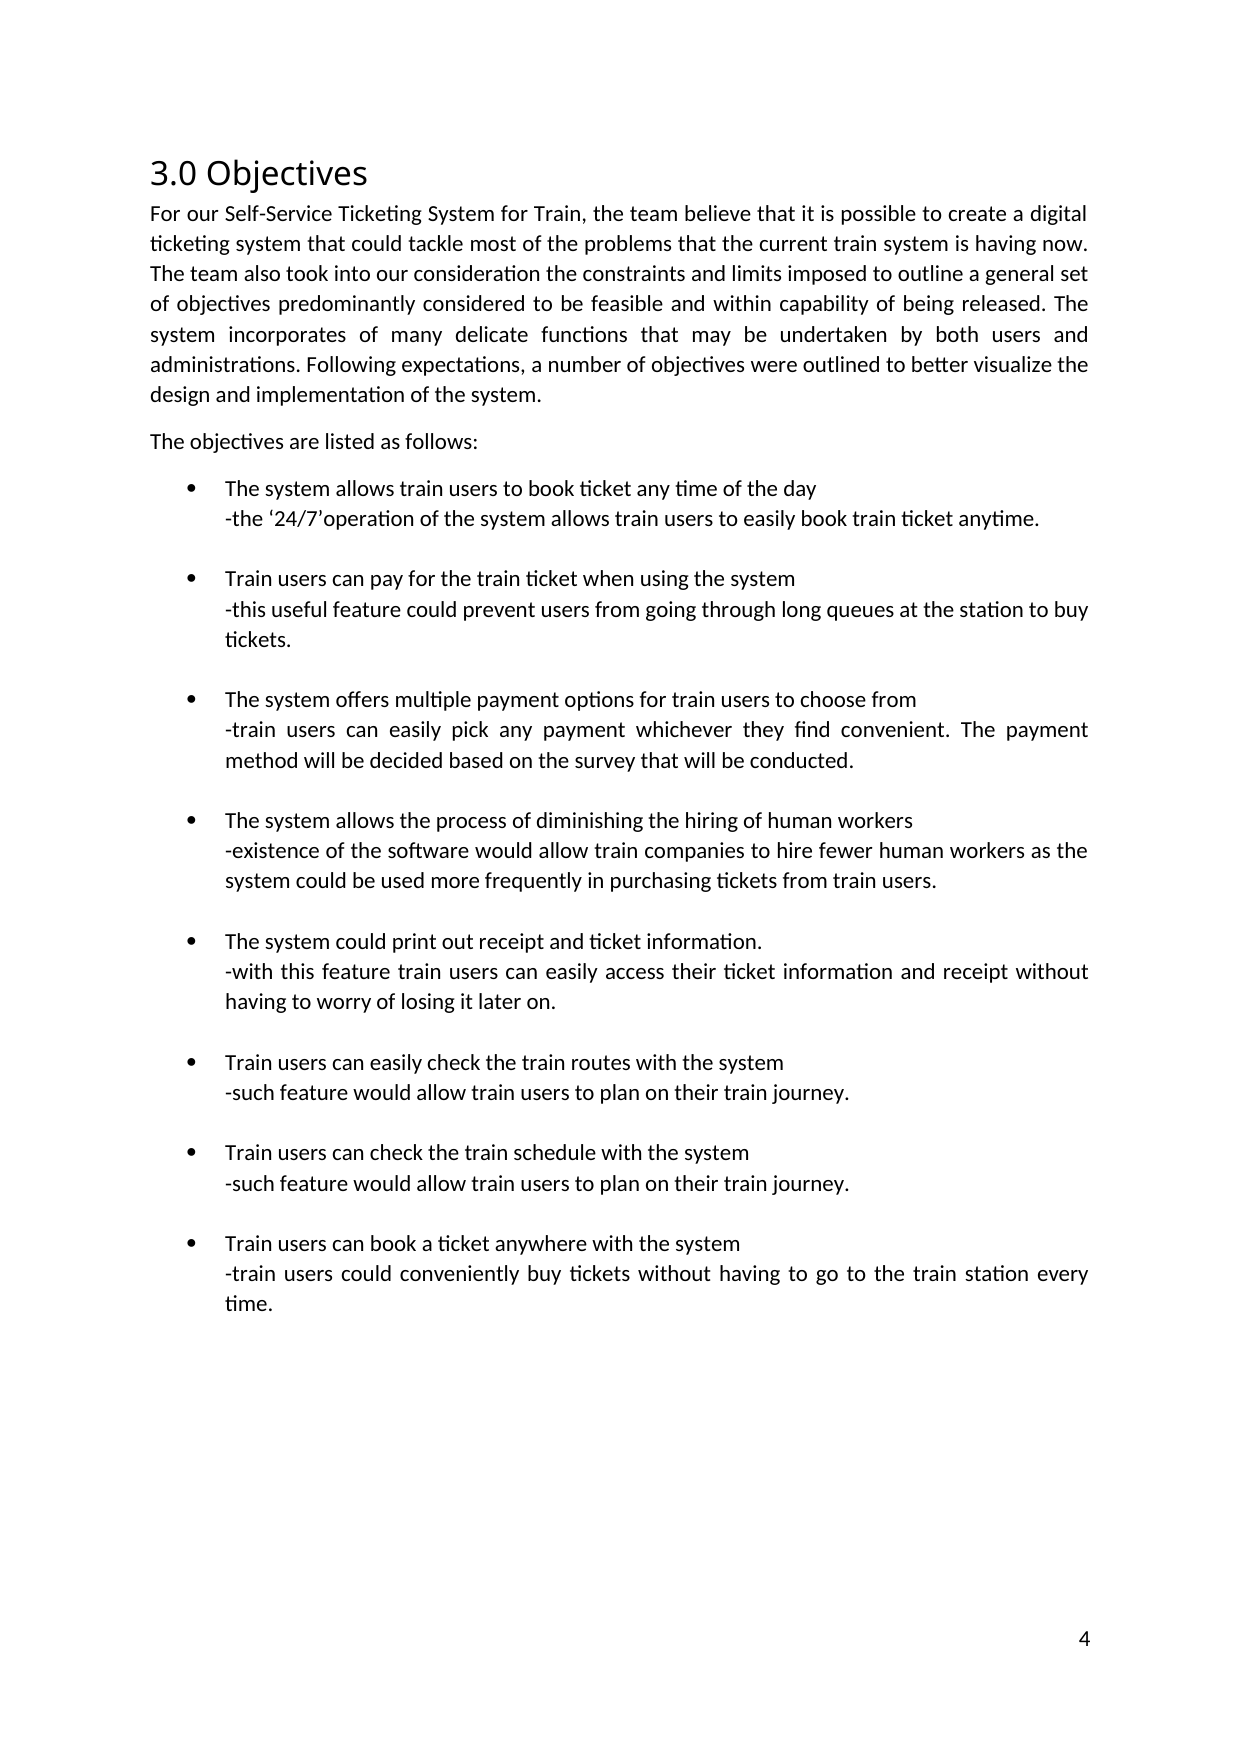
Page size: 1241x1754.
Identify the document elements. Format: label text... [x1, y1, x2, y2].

text For our Self-Service Ticketing System for Train, the team believe that it is possible to create a digital ticketing system that could tackle most of the problems that the current train system is having now. The team also took into our consideration the constraints and limits imposed to outline a general set of objectives predominantly considered to be feasible and within capability of being released. The system incorporates of many delicate functions that may be undertaken by both users and administrations. Following expectations, a number of objectives were outlined to better visualize the design and implementation of the system. [150, 199, 1090, 408]
list -this useful feature could prevent users from going through long queues at the station to buy tickets. [225, 595, 1090, 653]
list -with this feature train users can easily access their ticket information and receipt without having to worry of losing it later on. [225, 957, 1090, 1016]
list -train users could conveniently buy tickets without having to go to the train station every time. [225, 1259, 1090, 1318]
list -train users can easily pick any payment whichever they find convenient. The payment method will be decided based on the survey that will be conducted. [225, 716, 1090, 774]
list Train users can pay for the train ticket when using the system [187, 564, 1090, 593]
list The system allows the process of diminishing the hiring of human workers [187, 806, 1090, 834]
list The system could print out receipt and ticket information. [187, 927, 1090, 955]
list The system offers multiple payment options for train users to choose from [187, 685, 1090, 713]
list The system allows train users to book ticket any time of the day [187, 474, 1090, 502]
text The objectives are listed as follows: [150, 427, 1090, 455]
list -such feature would allow train users to plan on their train journey. [225, 1078, 1090, 1106]
list Train users can check the train schedule with the system [187, 1138, 1090, 1167]
list -such feature would allow train users to plan on their train journey. [225, 1169, 1090, 1197]
list -existence of the software would allow train companies to hire fewer human workers as the system could be used more frequently in purchasing tickets from train users. [225, 836, 1090, 895]
list Train users can book a ticket anywhere with the system [187, 1229, 1090, 1257]
subtitle 3.0 Objectives [150, 150, 1090, 195]
list Train users can easily check the train routes with the system [187, 1048, 1090, 1076]
list -the ‘24/7’operation of the system allows train users to easily book train ticket anytime. [225, 504, 1090, 532]
